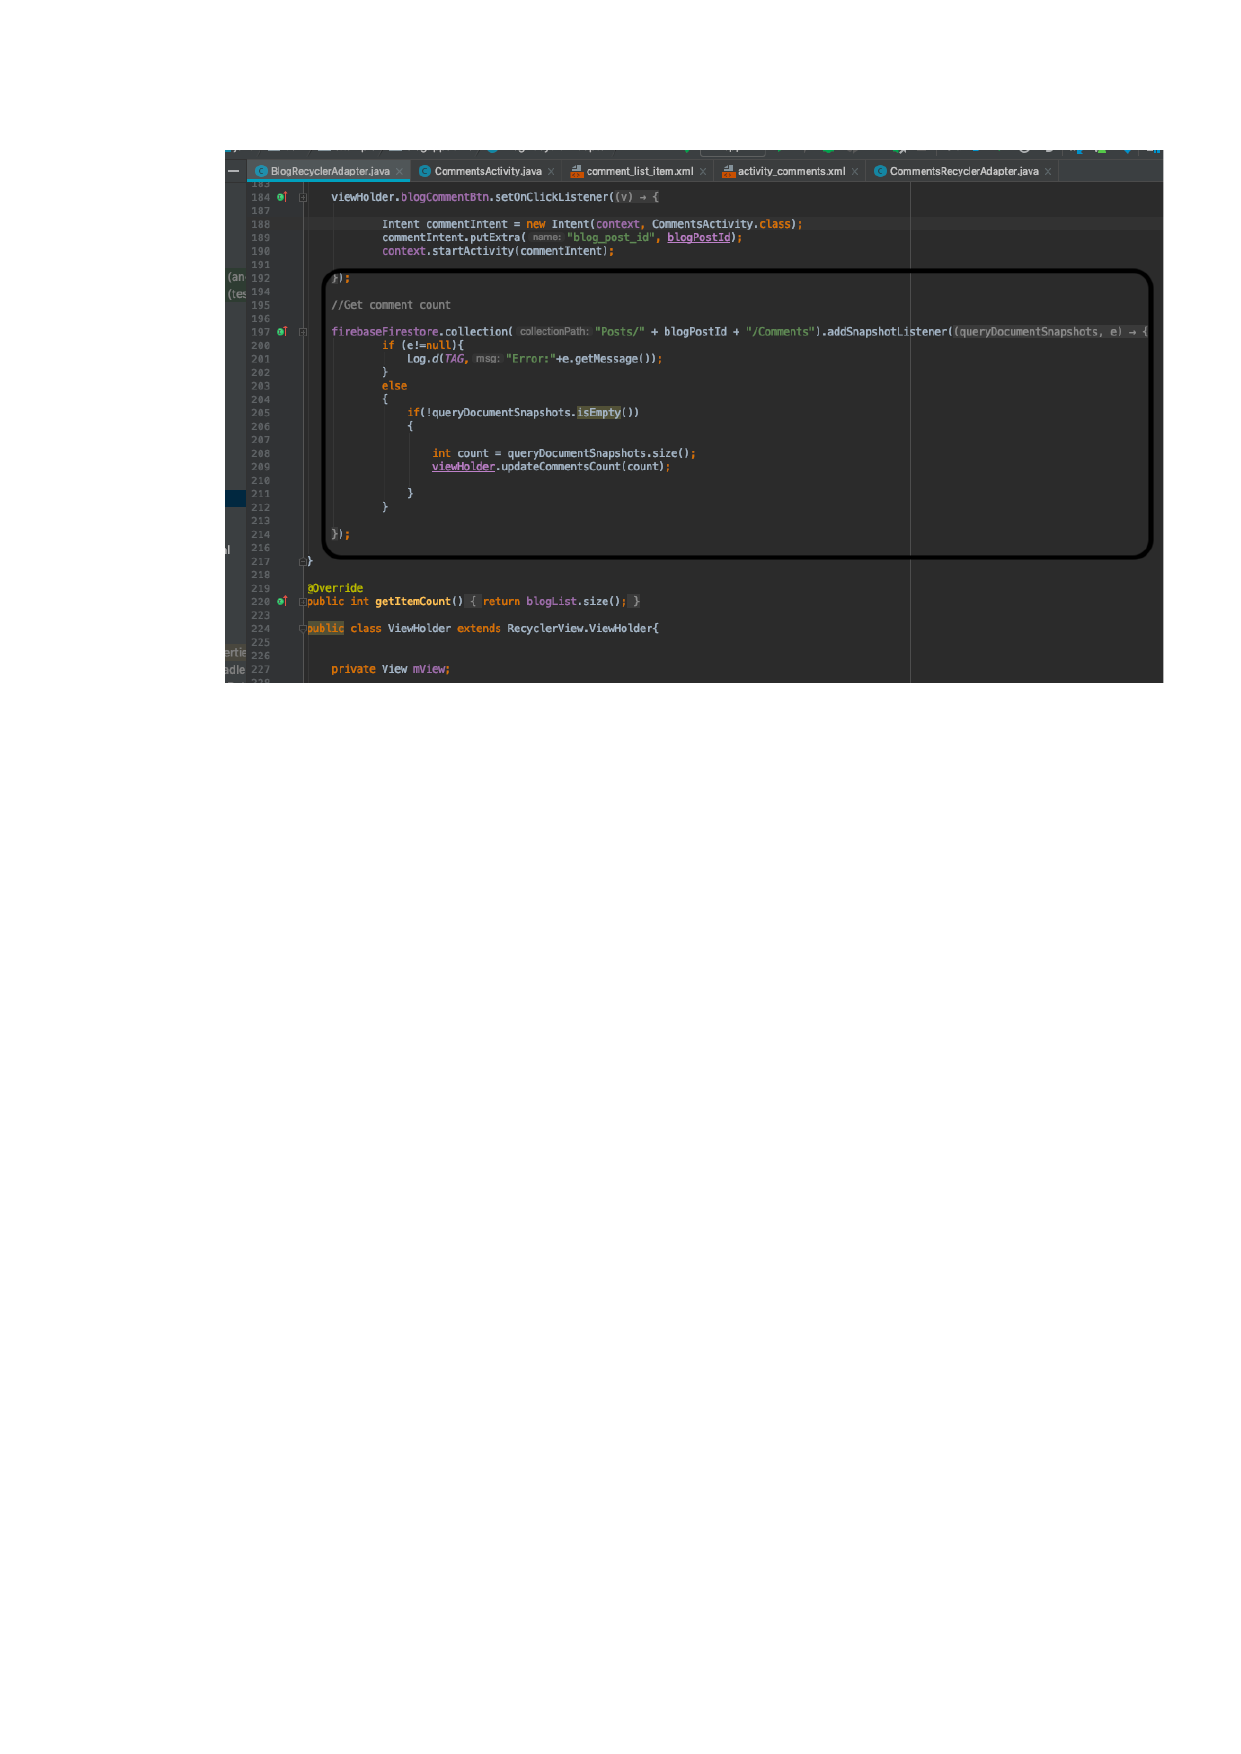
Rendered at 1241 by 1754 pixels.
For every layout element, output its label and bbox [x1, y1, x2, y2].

picture [225, 150, 1164, 683]
